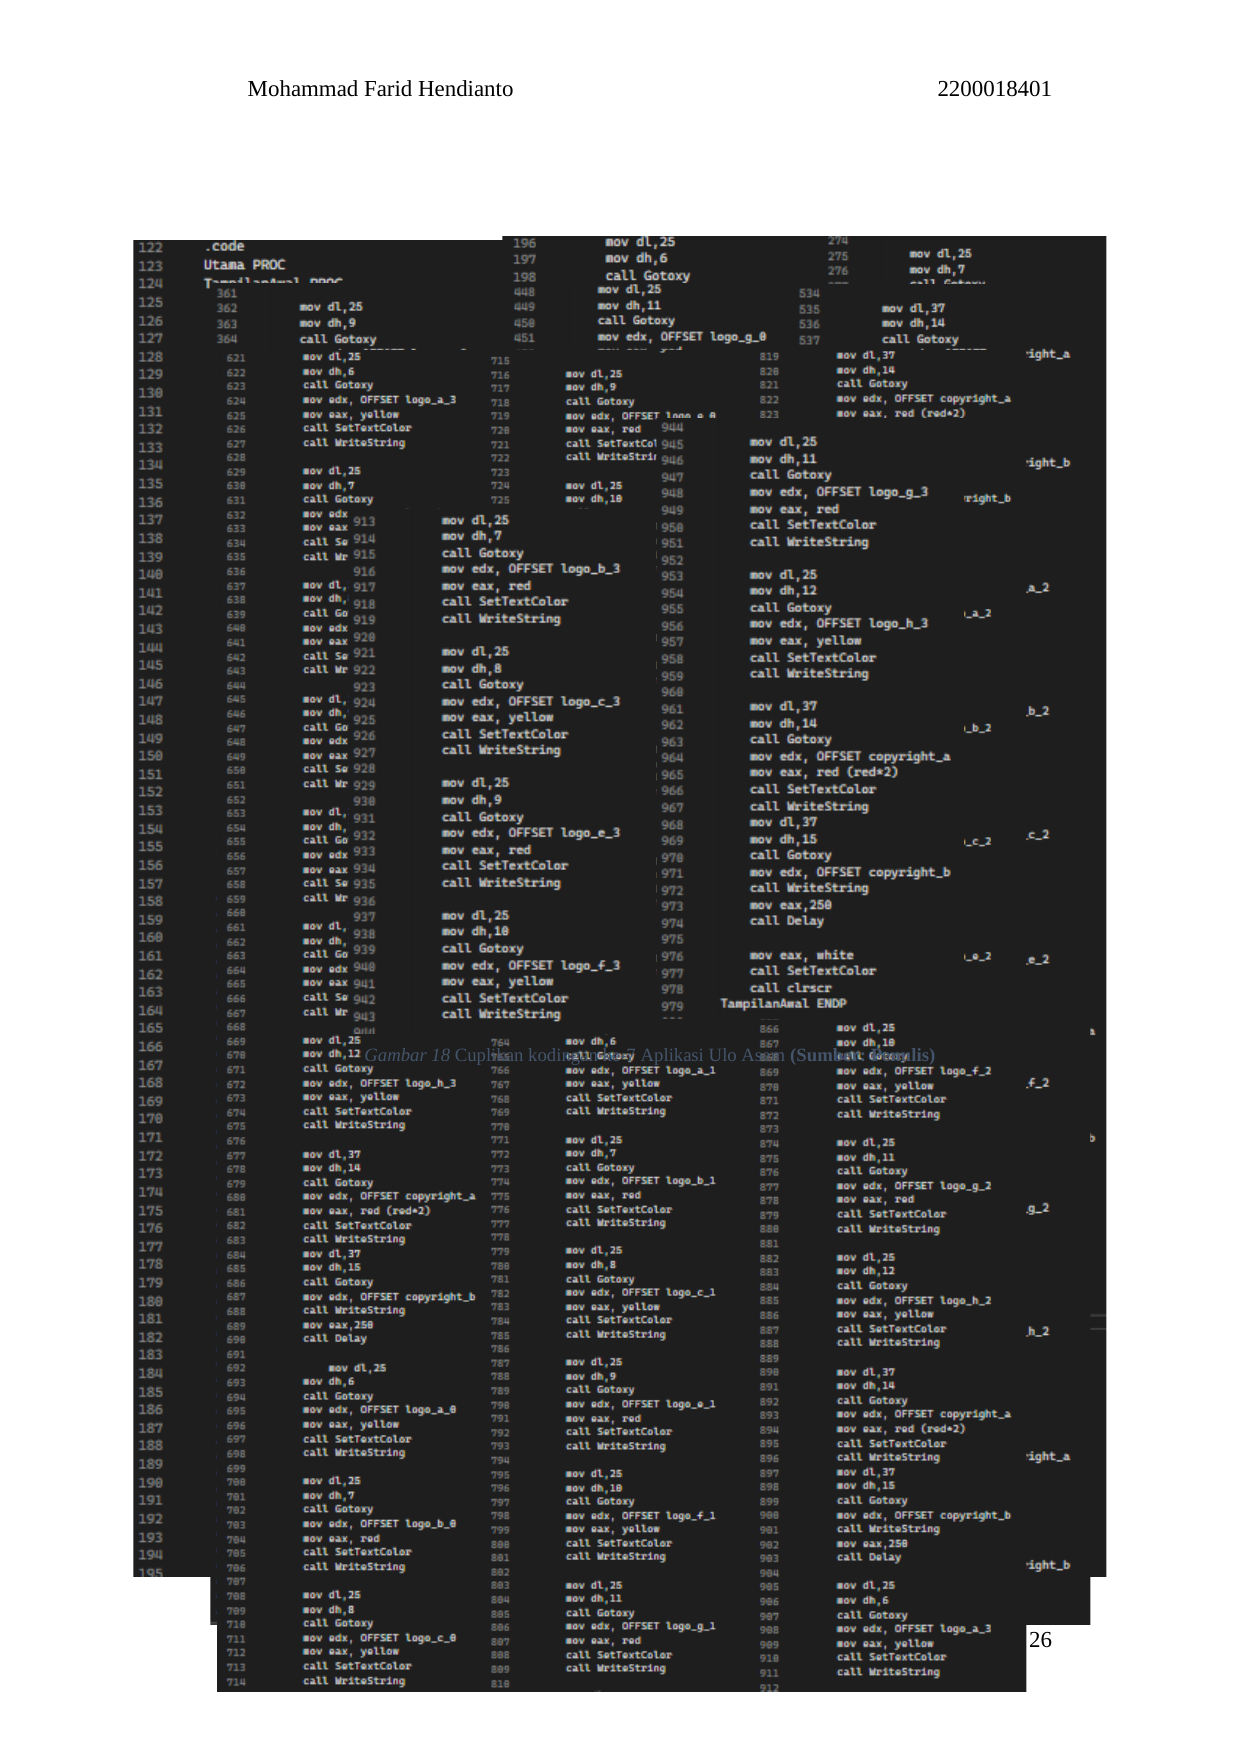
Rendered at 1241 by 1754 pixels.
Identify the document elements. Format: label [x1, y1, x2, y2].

picture [133, 236, 1107, 1692]
